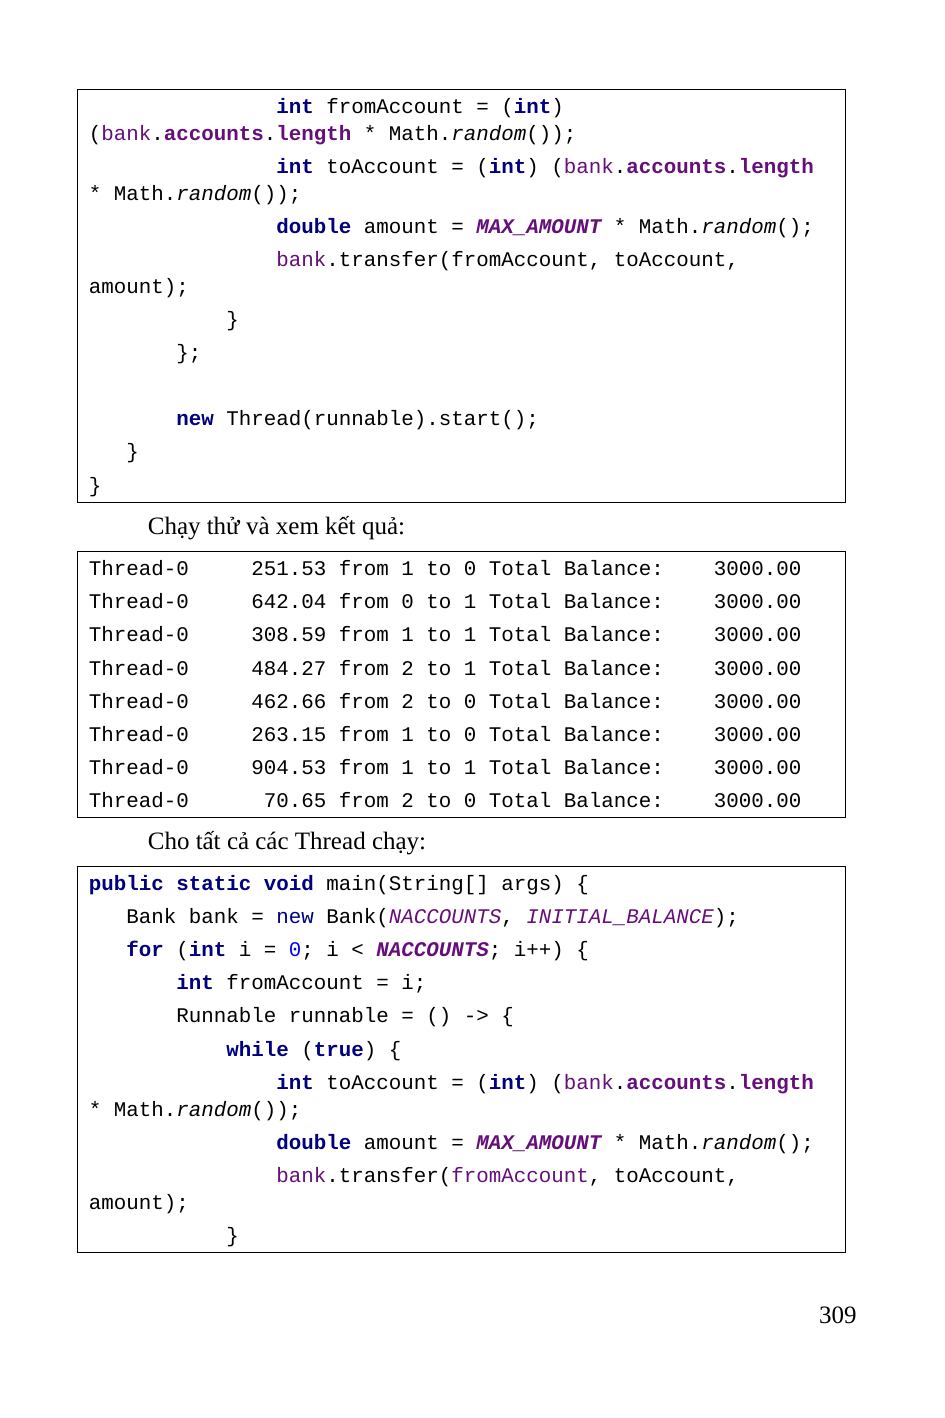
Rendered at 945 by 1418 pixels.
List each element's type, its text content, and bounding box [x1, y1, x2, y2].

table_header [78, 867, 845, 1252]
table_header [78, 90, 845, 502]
text Cho tất cả các Thread chạy: [89, 826, 856, 855]
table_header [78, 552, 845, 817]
text Chạy thử và xem kết quả: [89, 512, 856, 540]
